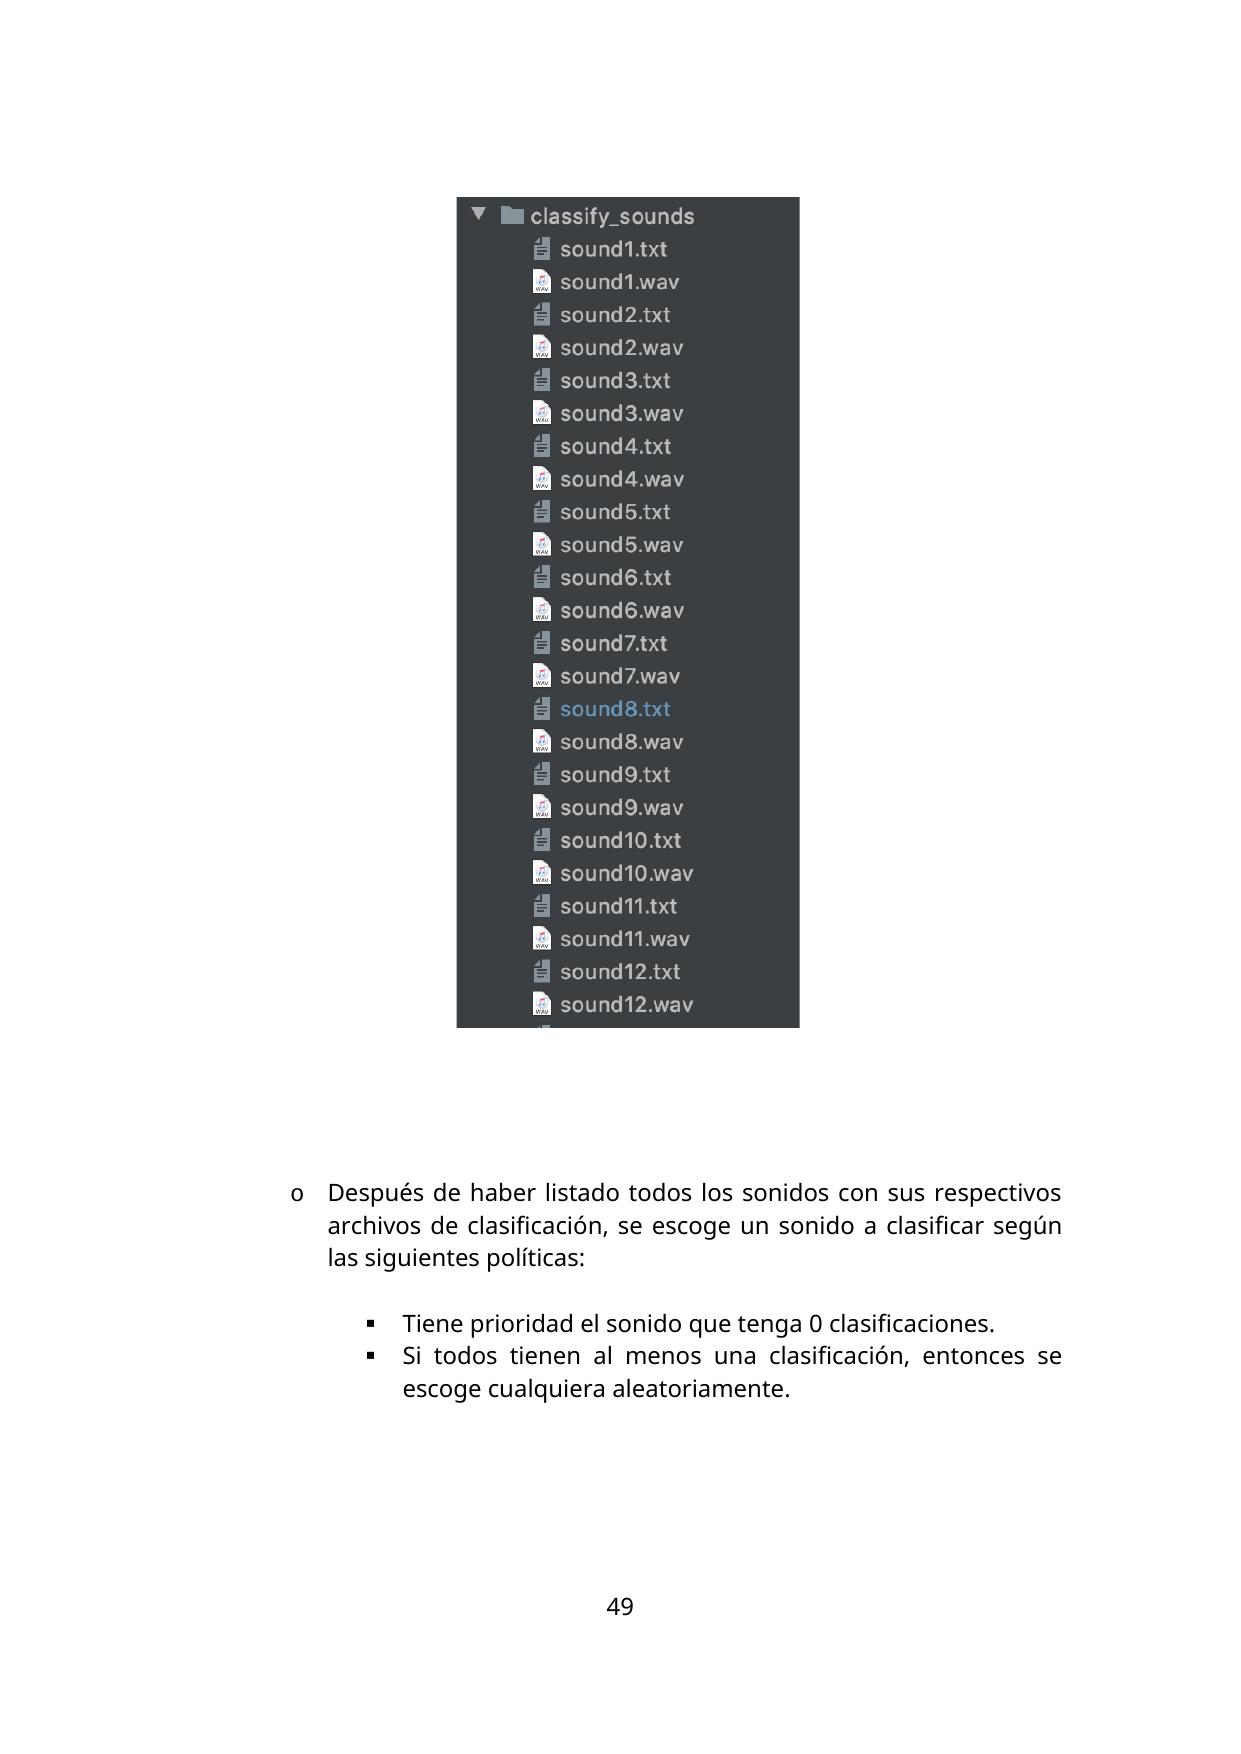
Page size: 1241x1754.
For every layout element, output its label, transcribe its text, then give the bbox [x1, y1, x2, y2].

picture [456, 197, 800, 1028]
list Tiene prioridad el sonido que tenga 0 clasificaciones. [365, 1306, 1063, 1339]
list Después de haber listado todos los sonidos con sus respectivos archivos de clasificación, se escoge un sonido a clasificar según las siguientes políticas: [290, 1176, 1063, 1274]
list Si todos tienen al menos una clasificación, entonces se escoge cualquiera aleatoriamente. [365, 1339, 1063, 1404]
